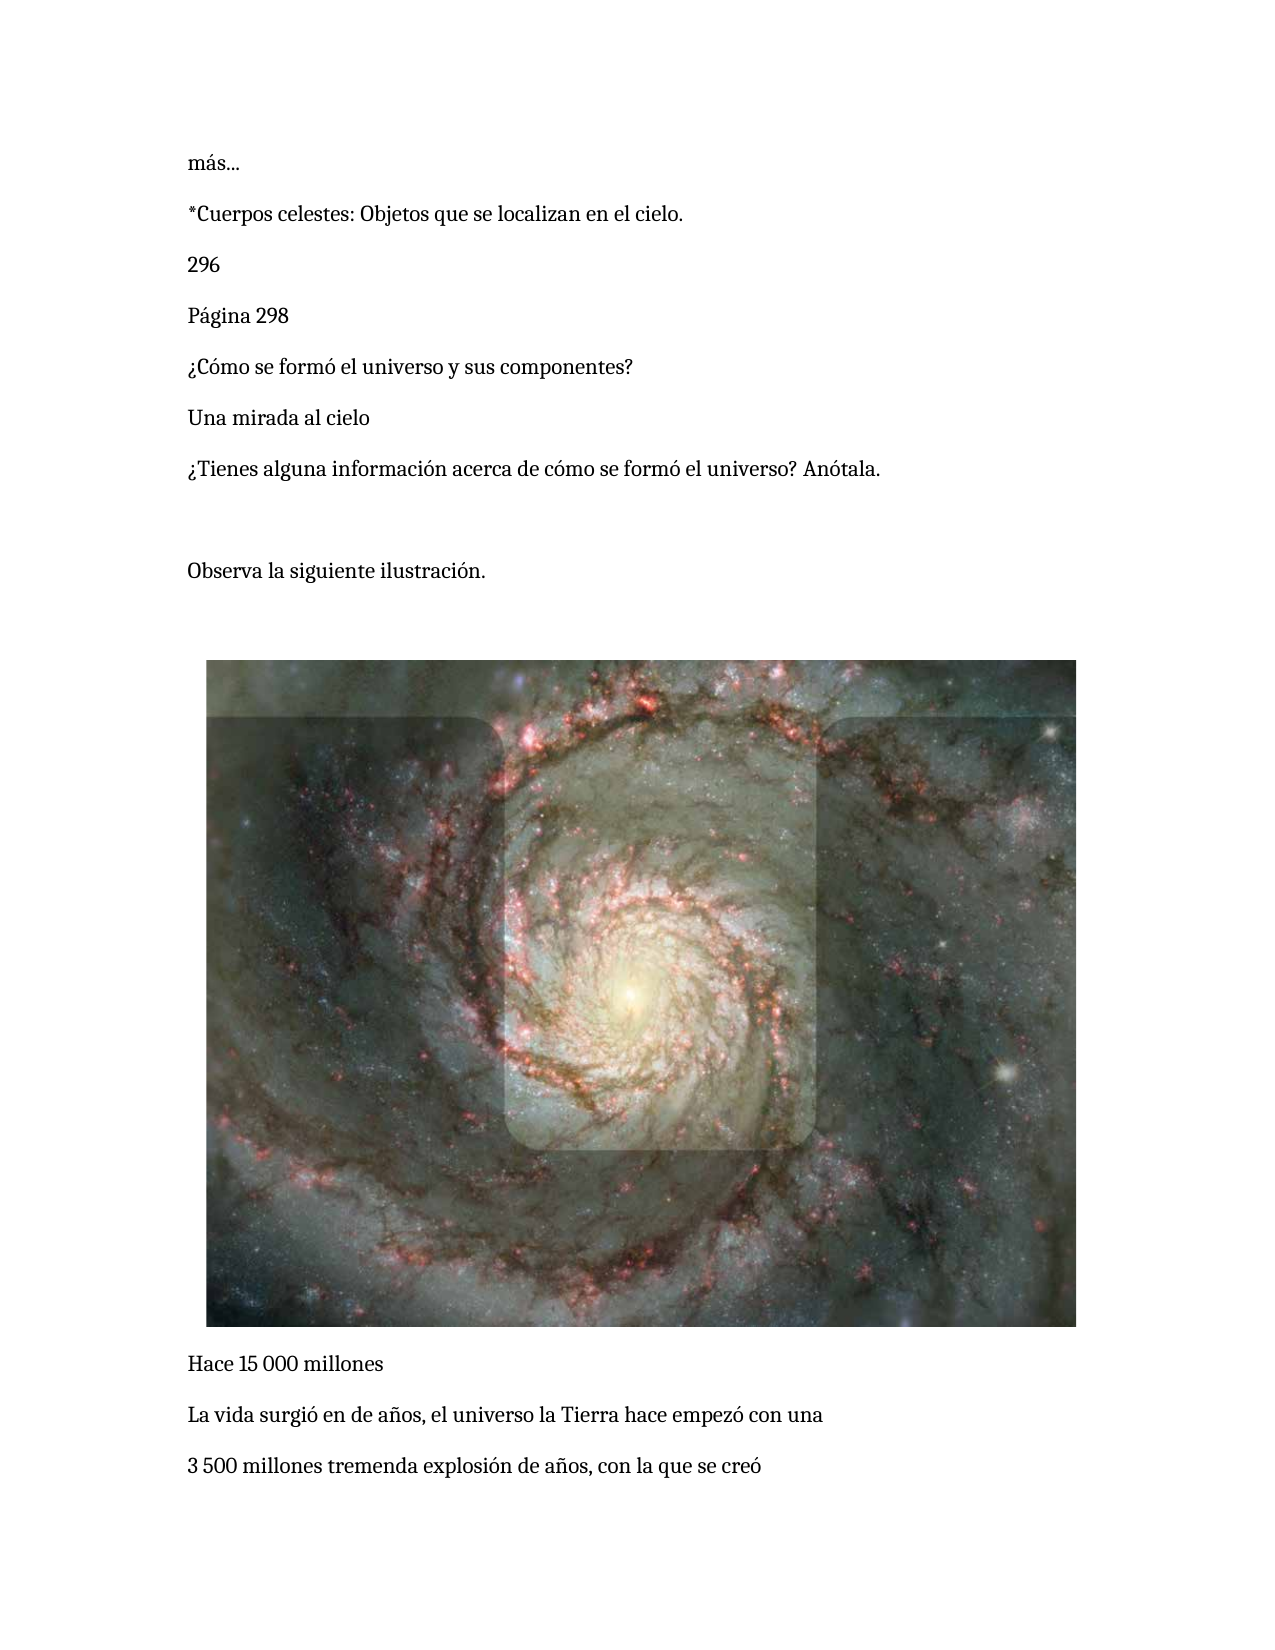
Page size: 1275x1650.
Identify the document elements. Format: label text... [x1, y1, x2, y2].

text ¿Tienes alguna información acerca de cómo se formó el universo? Anótala. [187, 456, 1087, 483]
picture [206, 660, 1077, 1327]
text 296 [187, 252, 1087, 278]
text Observa la siguiente ilustración. [187, 558, 1087, 585]
text más... [187, 150, 1087, 176]
text Página 298 [187, 303, 1087, 329]
text 3 500 millones tremenda explosión de años, con la que se creó [187, 1453, 1087, 1480]
text La vida surgió en de años, el universo la Tierra hace empezó con una [187, 1402, 1087, 1429]
text ¿Cómo se formó el universo y sus componentes? [187, 354, 1087, 381]
text *Cuerpos celestes: Objetos que se localizan en el cielo. [187, 201, 1087, 227]
text Una mirada al cielo [187, 405, 1087, 432]
text Hace 15 000 millones [187, 1351, 1087, 1378]
